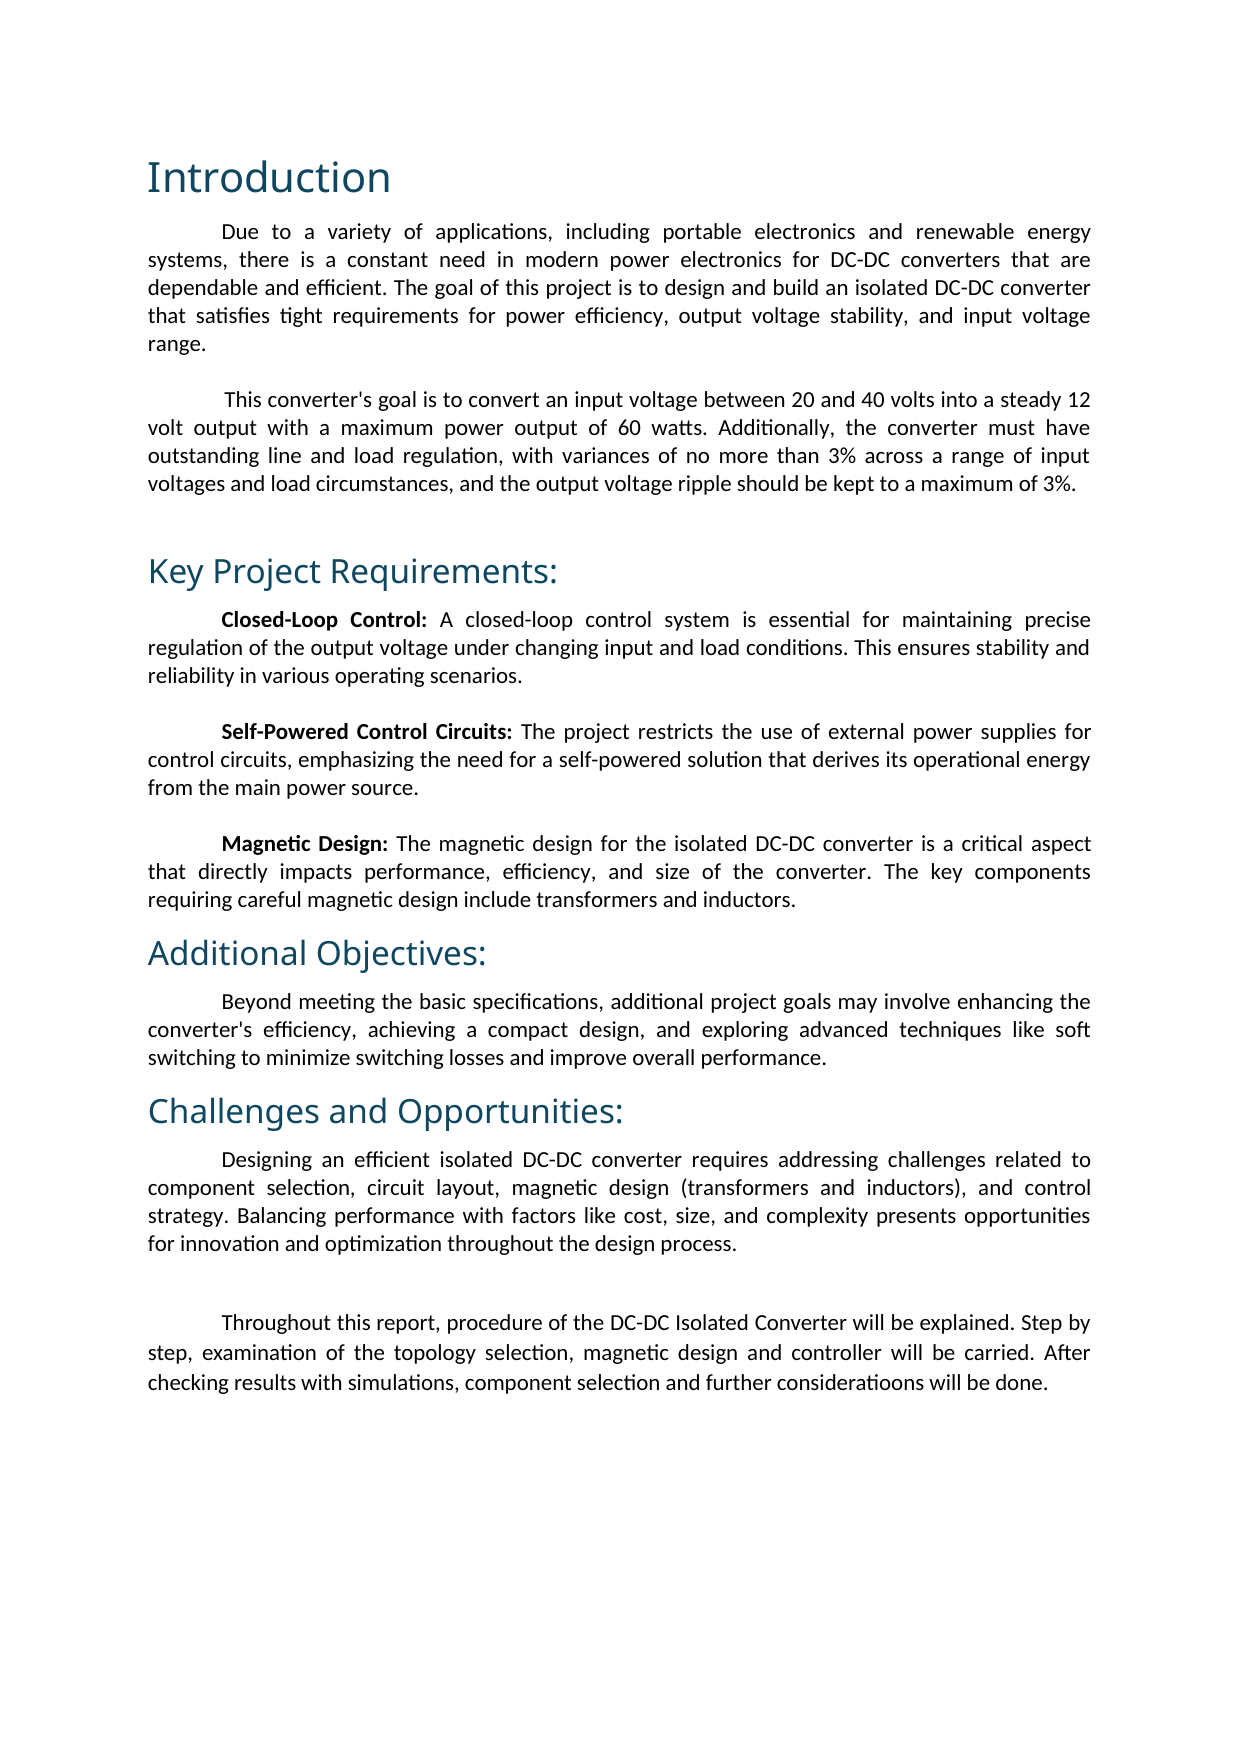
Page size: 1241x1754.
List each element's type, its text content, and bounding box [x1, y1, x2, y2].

subtitle Challenges and Opportunities: [148, 1088, 1093, 1133]
subtitle Key Project Requirements: [148, 548, 1093, 593]
subtitle Additional Objectives: [148, 930, 1093, 975]
text Self-Powered Control Circuits: The project restricts the use of external power supplies for control circuits, emphasizing the need for a self-powered solution that derives its operational energy from the main power source. [148, 717, 1093, 801]
text Due to a variety of applications, including portable electronics and renewable energy systems, there is a constant need in modern power electronics for DC-DC converters that are dependable and efficient. The goal of this project is to design and build an isolated DC-DC converter that satisfies tight requirements for power efficiency, output voltage stability, and input voltage range. This converter's goal is to convert an input voltage between 20 and 40 volts into a steady 12 volt output with a maximum power output of 60 watts. Additionally, the converter must have outstanding line and load regulation, with variances of no more than 3% across a range of input voltages and load circumstances, and the output voltage ripple should be kept to a maximum of 3%. [148, 217, 1093, 497]
subtitle Introduction [148, 148, 1093, 204]
text Closed-Loop Control: A closed-loop control system is essential for maintaining precise regulation of the output voltage under changing input and load conditions. This ensures stability and reliability in various operating scenarios. [148, 605, 1093, 689]
text Throughout this report, procedure of the DC-DC Isolated Converter will be explained. Step by step, examination of the topology selection, magnetic design and controller will be carried. After checking results with simulations, component selection and further consideratioons will be done. [148, 1308, 1093, 1396]
text Designing an efficient isolated DC-DC converter requires addressing challenges related to component selection, circuit layout, magnetic design (transformers and inductors), and control strategy. Balancing performance with factors like cost, size, and complexity presents opportunities for innovation and optimization throughout the design process. [148, 1145, 1093, 1257]
text Magnetic Design: The magnetic design for the isolated DC-DC converter is a critical aspect that directly impacts performance, efficiency, and size of the converter. The key components requiring careful magnetic design include transformers and inductors. [148, 829, 1093, 913]
text Beyond meeting the basic specifications, additional project goals may involve enhancing the converter's efficiency, achieving a compact design, and exploring advanced techniques like soft switching to minimize switching losses and improve overall performance. [148, 987, 1093, 1071]
